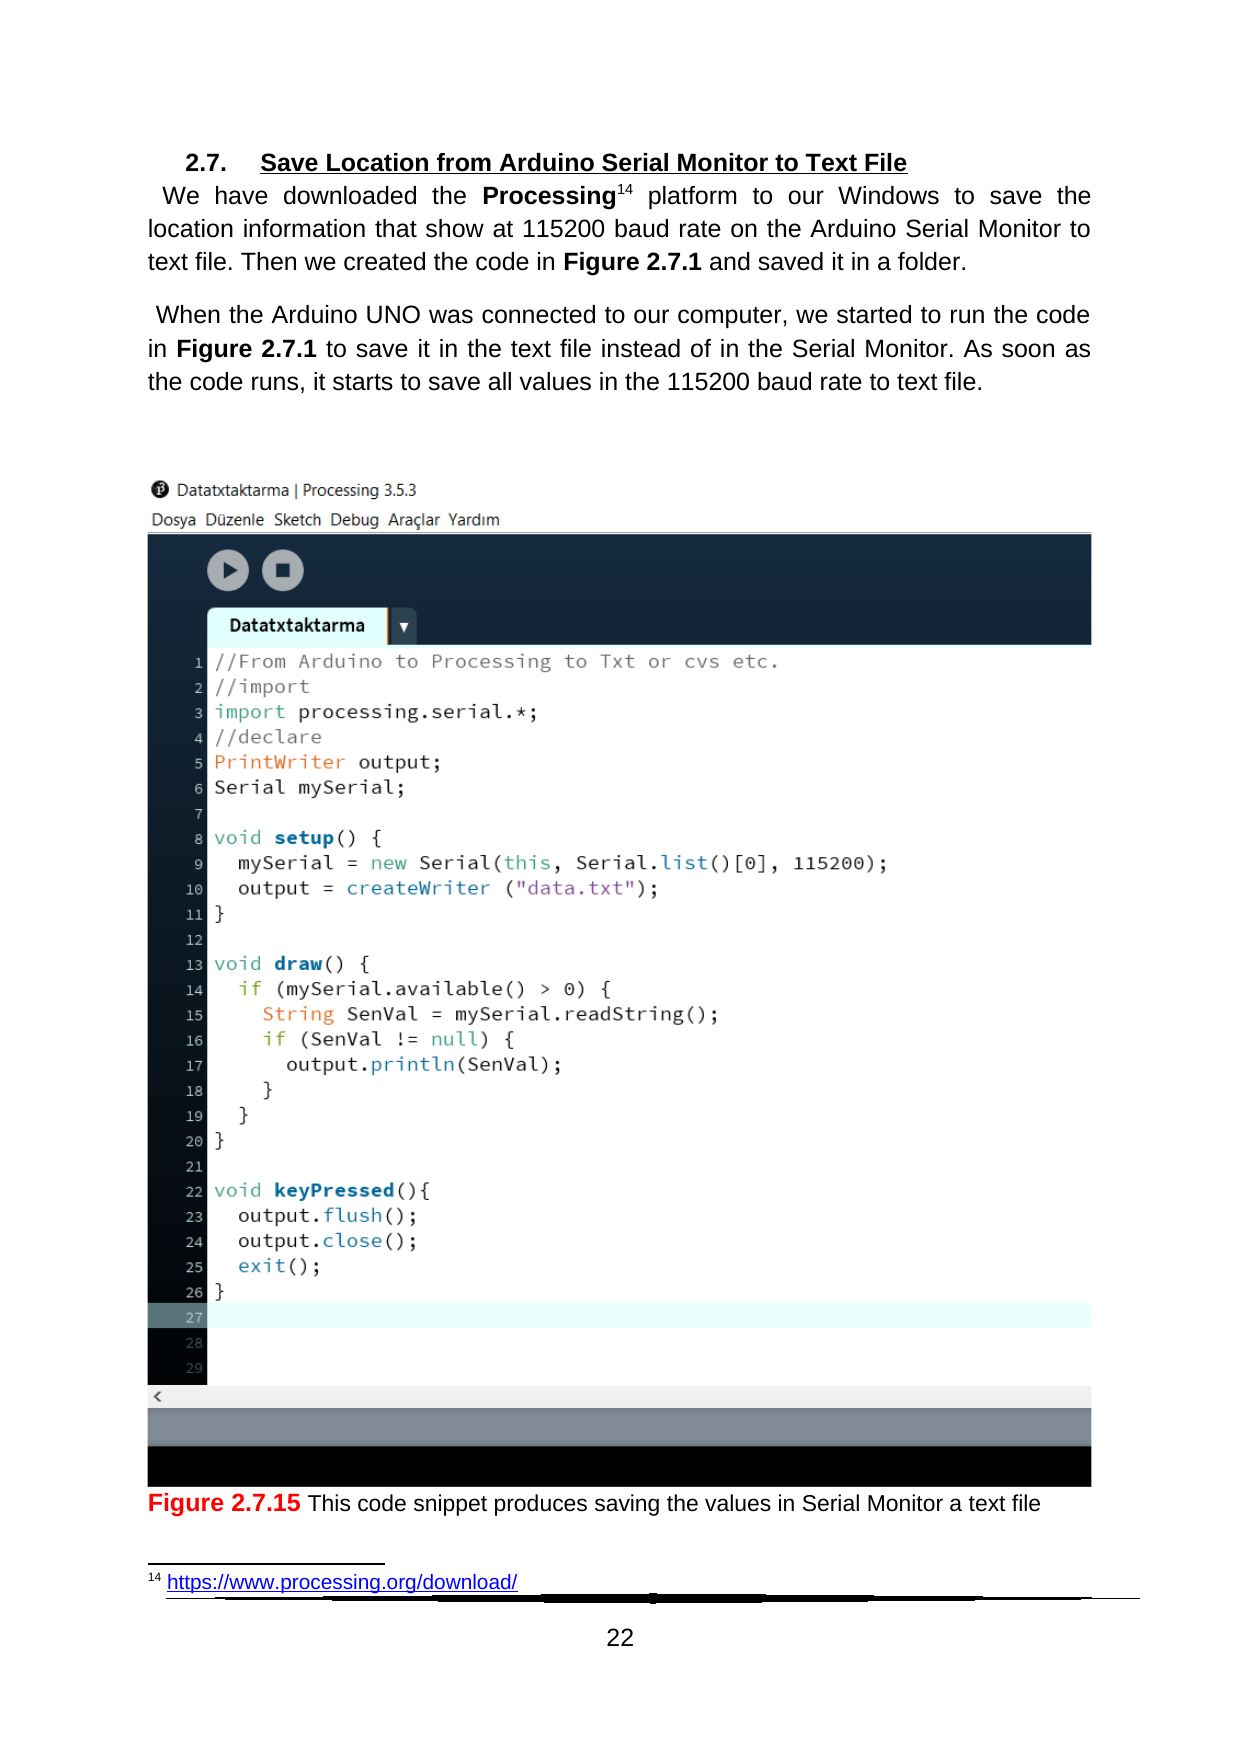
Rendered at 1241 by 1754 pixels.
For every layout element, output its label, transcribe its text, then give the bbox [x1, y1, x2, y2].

text When the Arduino UNO was connected to our computer, we started to run the code in Figure 2.7.1 to save it in the text file instead of in the Serial Monitor. As soon as the code runs, it starts to save all values in the 115200 baud rate to text file. [148, 301, 1093, 395]
picture [147, 474, 1092, 1488]
subtitle Save Location from Arduino Serial Monitor to Text File [185, 148, 1093, 176]
text We have downloaded the Processing platform to our Windows to save the location information that show at 115200 baud rate on the Arduino Serial Monitor to text file. Then we created the code in Figure 2.7.1 and saved it in a folder. [148, 181, 1093, 275]
